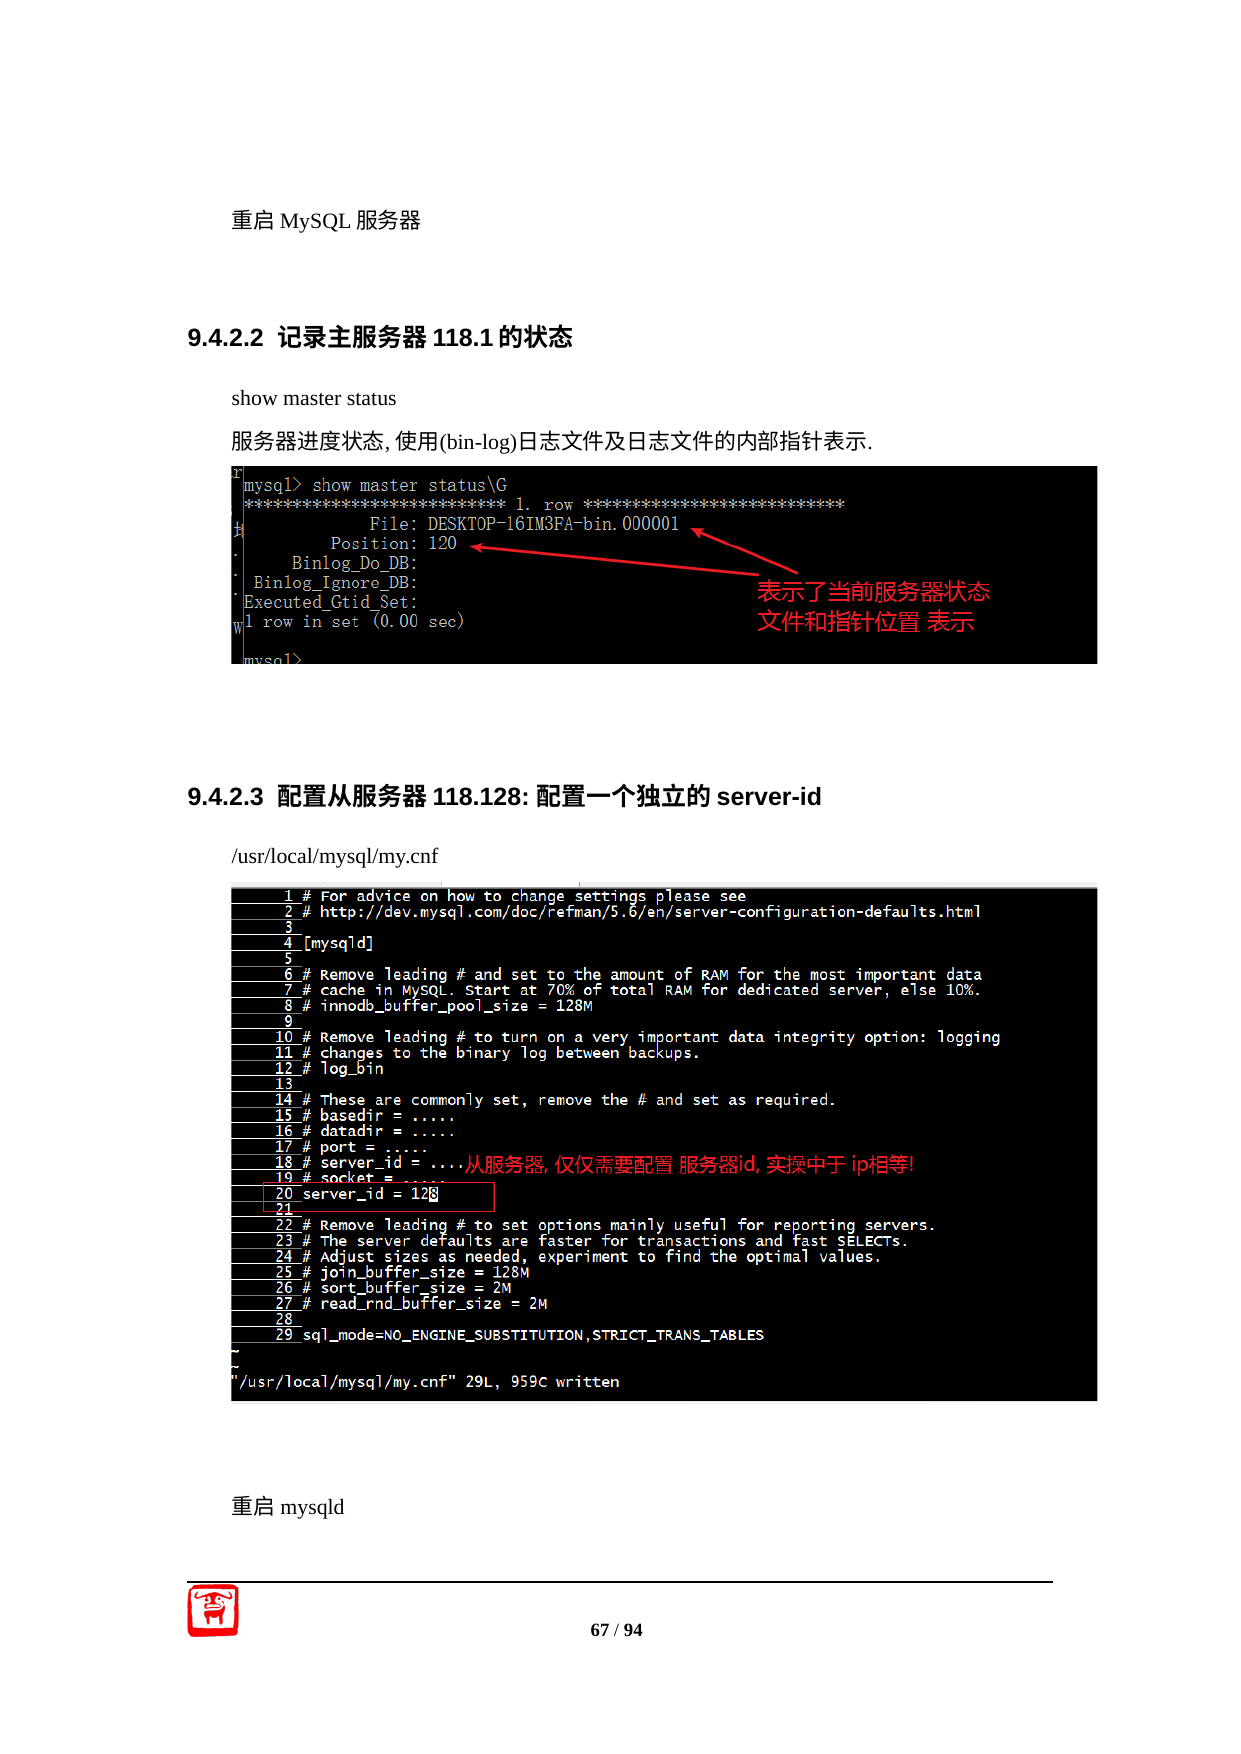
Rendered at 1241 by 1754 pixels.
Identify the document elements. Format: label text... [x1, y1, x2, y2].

subtitle 记录主服务器118.1的状态 [187, 303, 1053, 368]
subtitle 配置从服务器118.128: 配置一个独立的server-id [187, 762, 1053, 827]
text /usr/local/mysql/my.cnf [187, 840, 1053, 872]
text 服务器进度状态, 使用(bin-log)日志文件及日志文件的内部指针表示. [187, 424, 1053, 456]
picture [231, 466, 1098, 664]
text 重启 mysqld [187, 1488, 1053, 1521]
picture [187, 1584, 239, 1637]
text 重启MySQL服务器 [187, 203, 1053, 236]
text show master status [187, 381, 1053, 413]
picture [231, 882, 1098, 1404]
